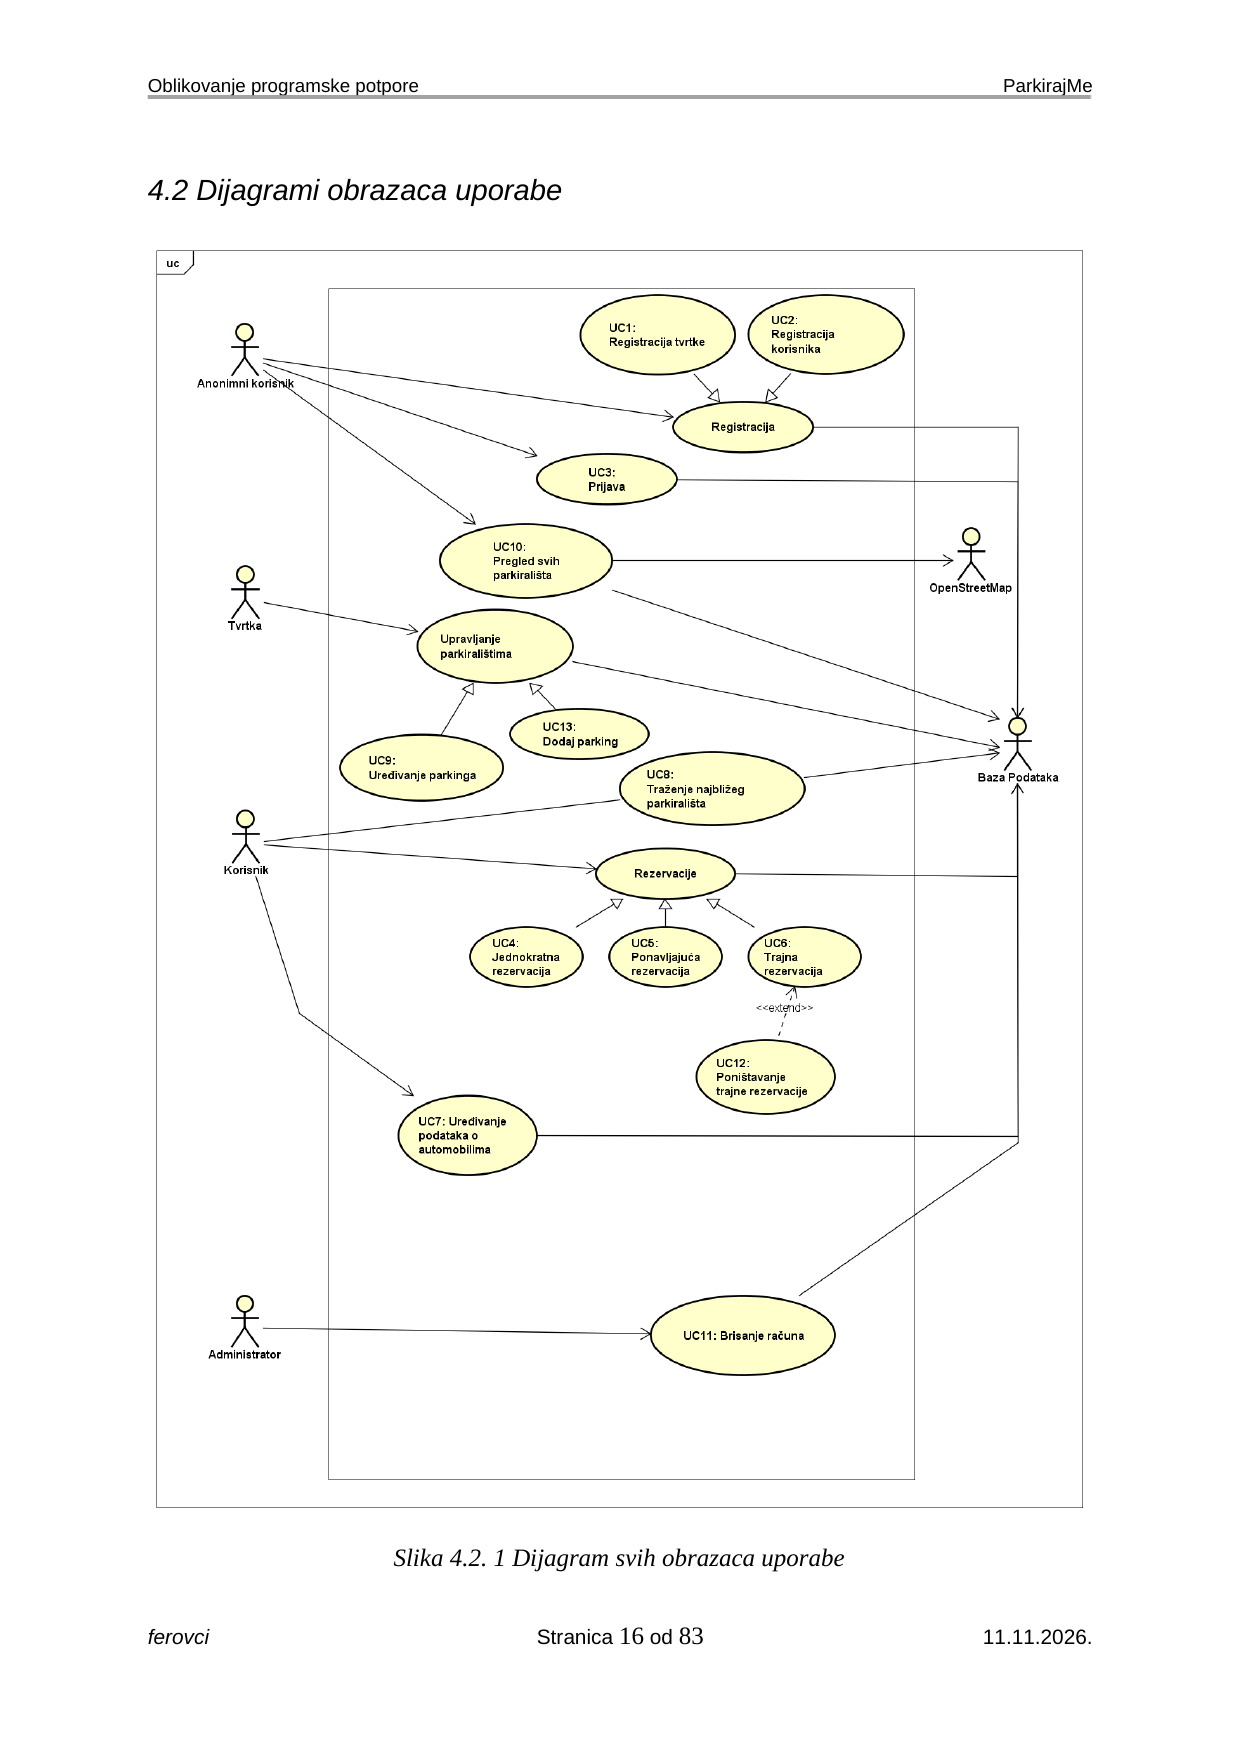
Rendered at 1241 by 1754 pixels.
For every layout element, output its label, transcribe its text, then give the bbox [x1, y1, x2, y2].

picture [147, 241, 1092, 1517]
picture [147, 95, 1092, 99]
text Slika 4.2. 1 Dijagram svih obrazaca uporabe [148, 1543, 1093, 1572]
subtitle 4.2 Dijagrami obrazaca uporabe [148, 173, 1093, 206]
